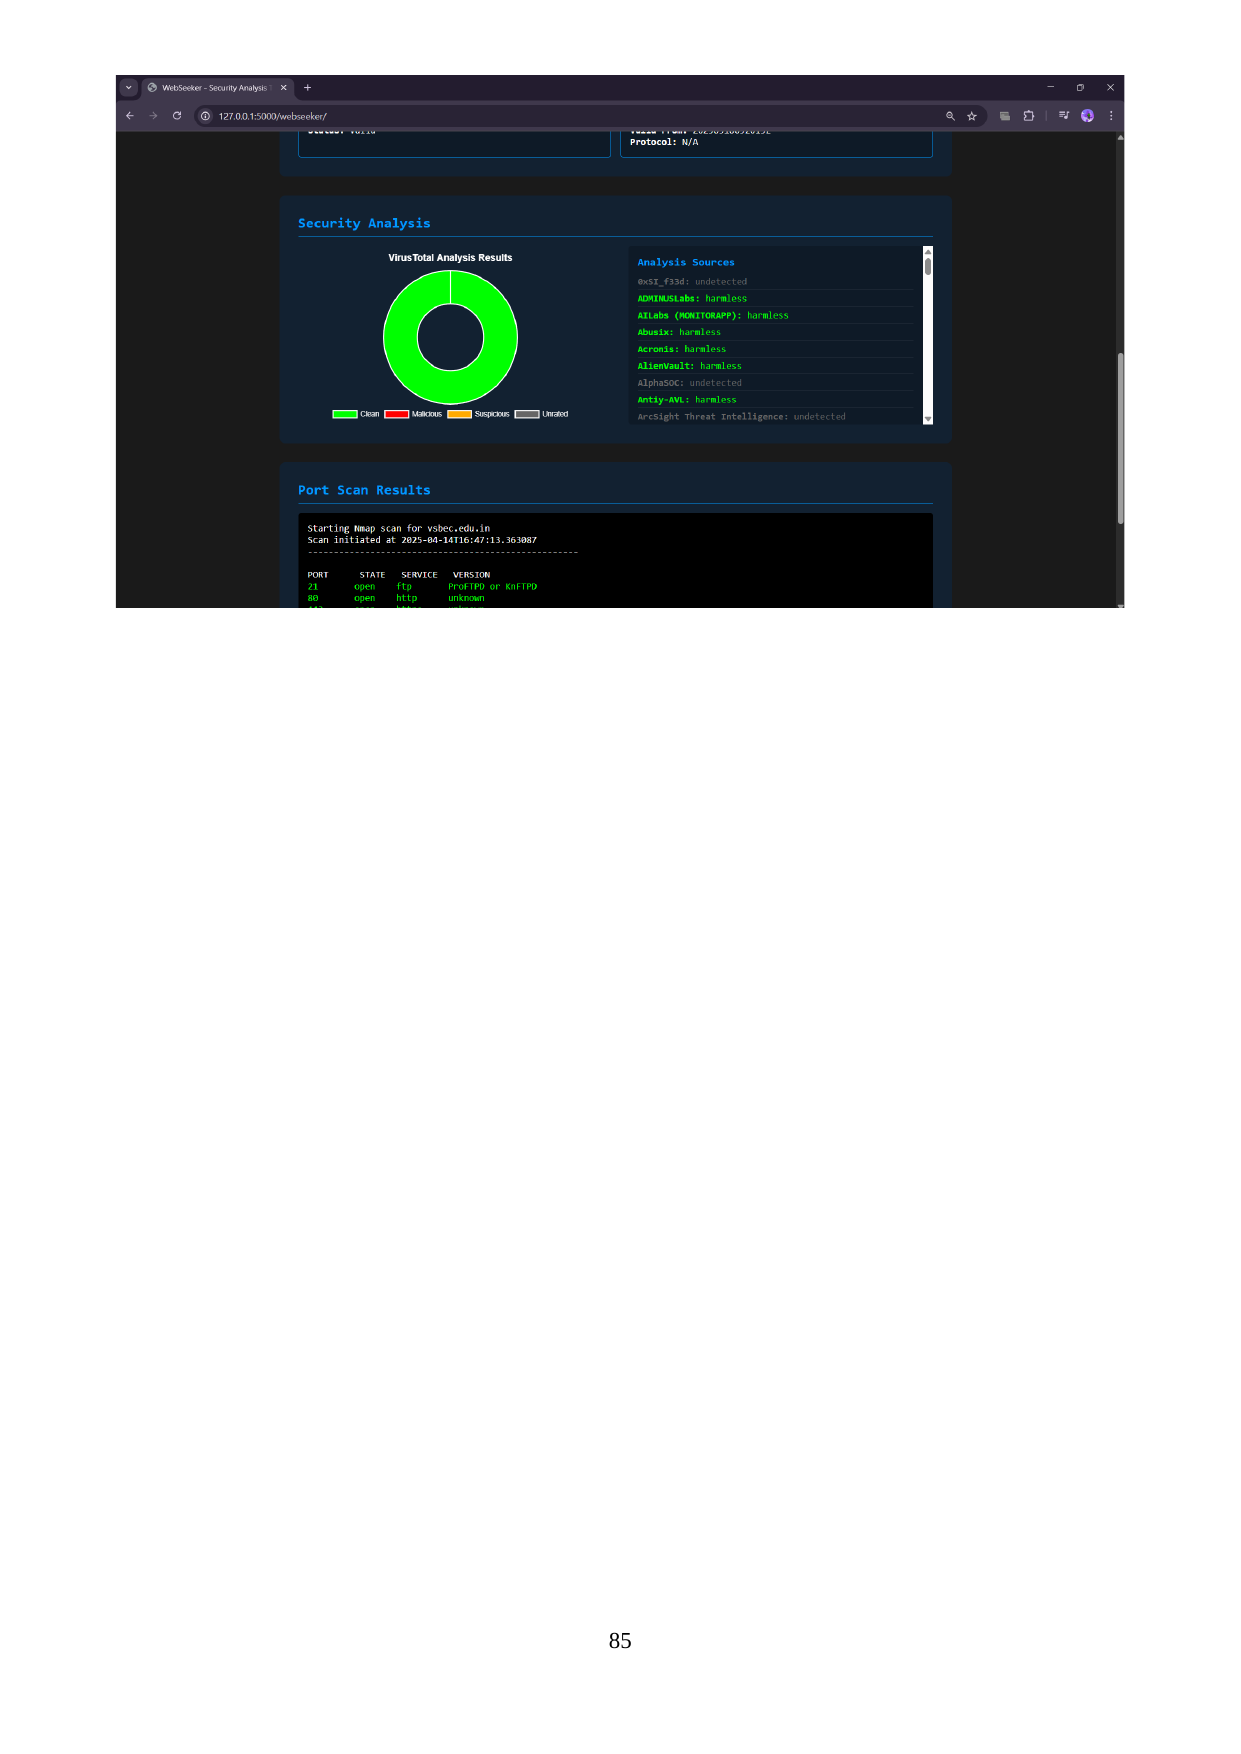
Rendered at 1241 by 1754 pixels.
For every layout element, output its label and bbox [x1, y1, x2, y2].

picture [115, 75, 1125, 608]
